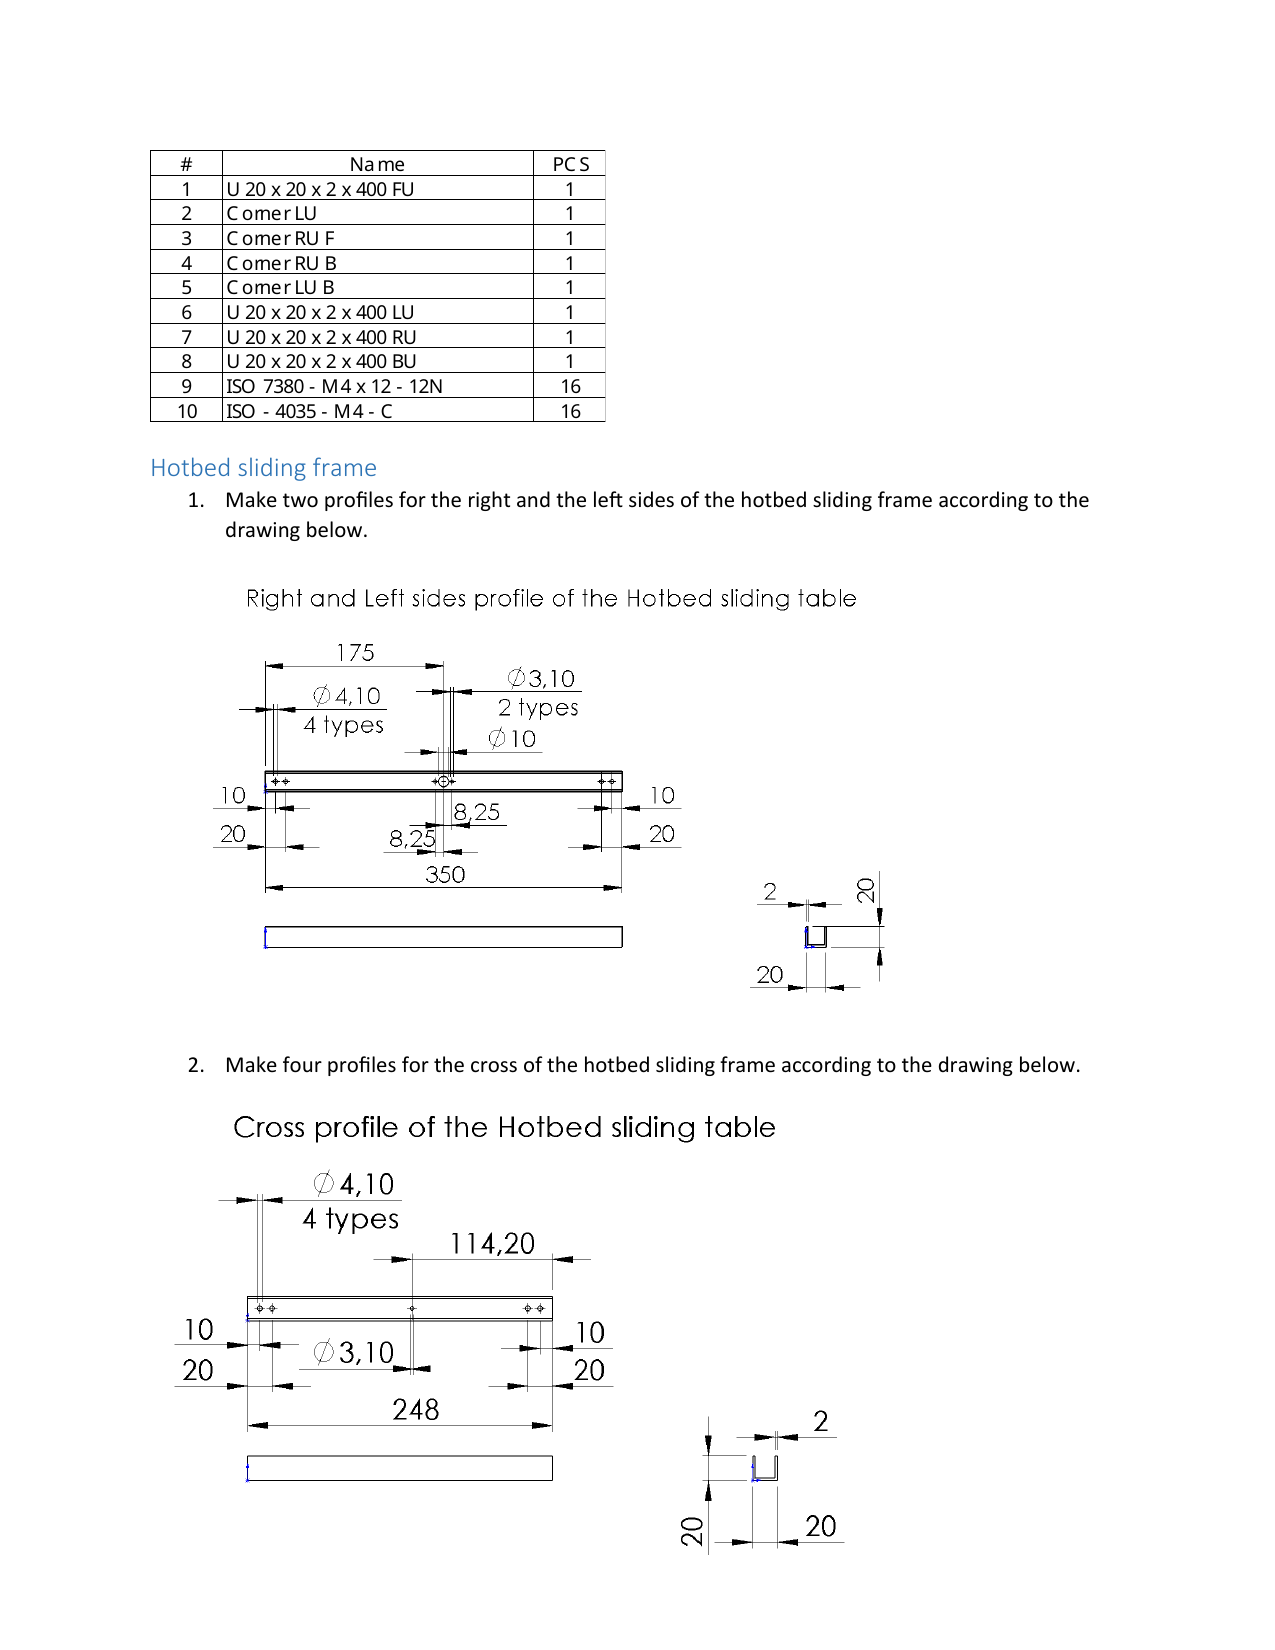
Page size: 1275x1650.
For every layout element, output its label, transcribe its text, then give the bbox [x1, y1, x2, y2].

list Make four profiles for the cross of the hotbed sliding frame according to the drawing below. [187, 1050, 1125, 1078]
picture [150, 1096, 884, 1574]
list Make two profiles for the right and the left sides of the hotbed sliding frame according to the drawing below. [187, 485, 1125, 543]
picture [187, 562, 933, 1032]
subtitle Hotbed sliding frame [150, 450, 1125, 483]
